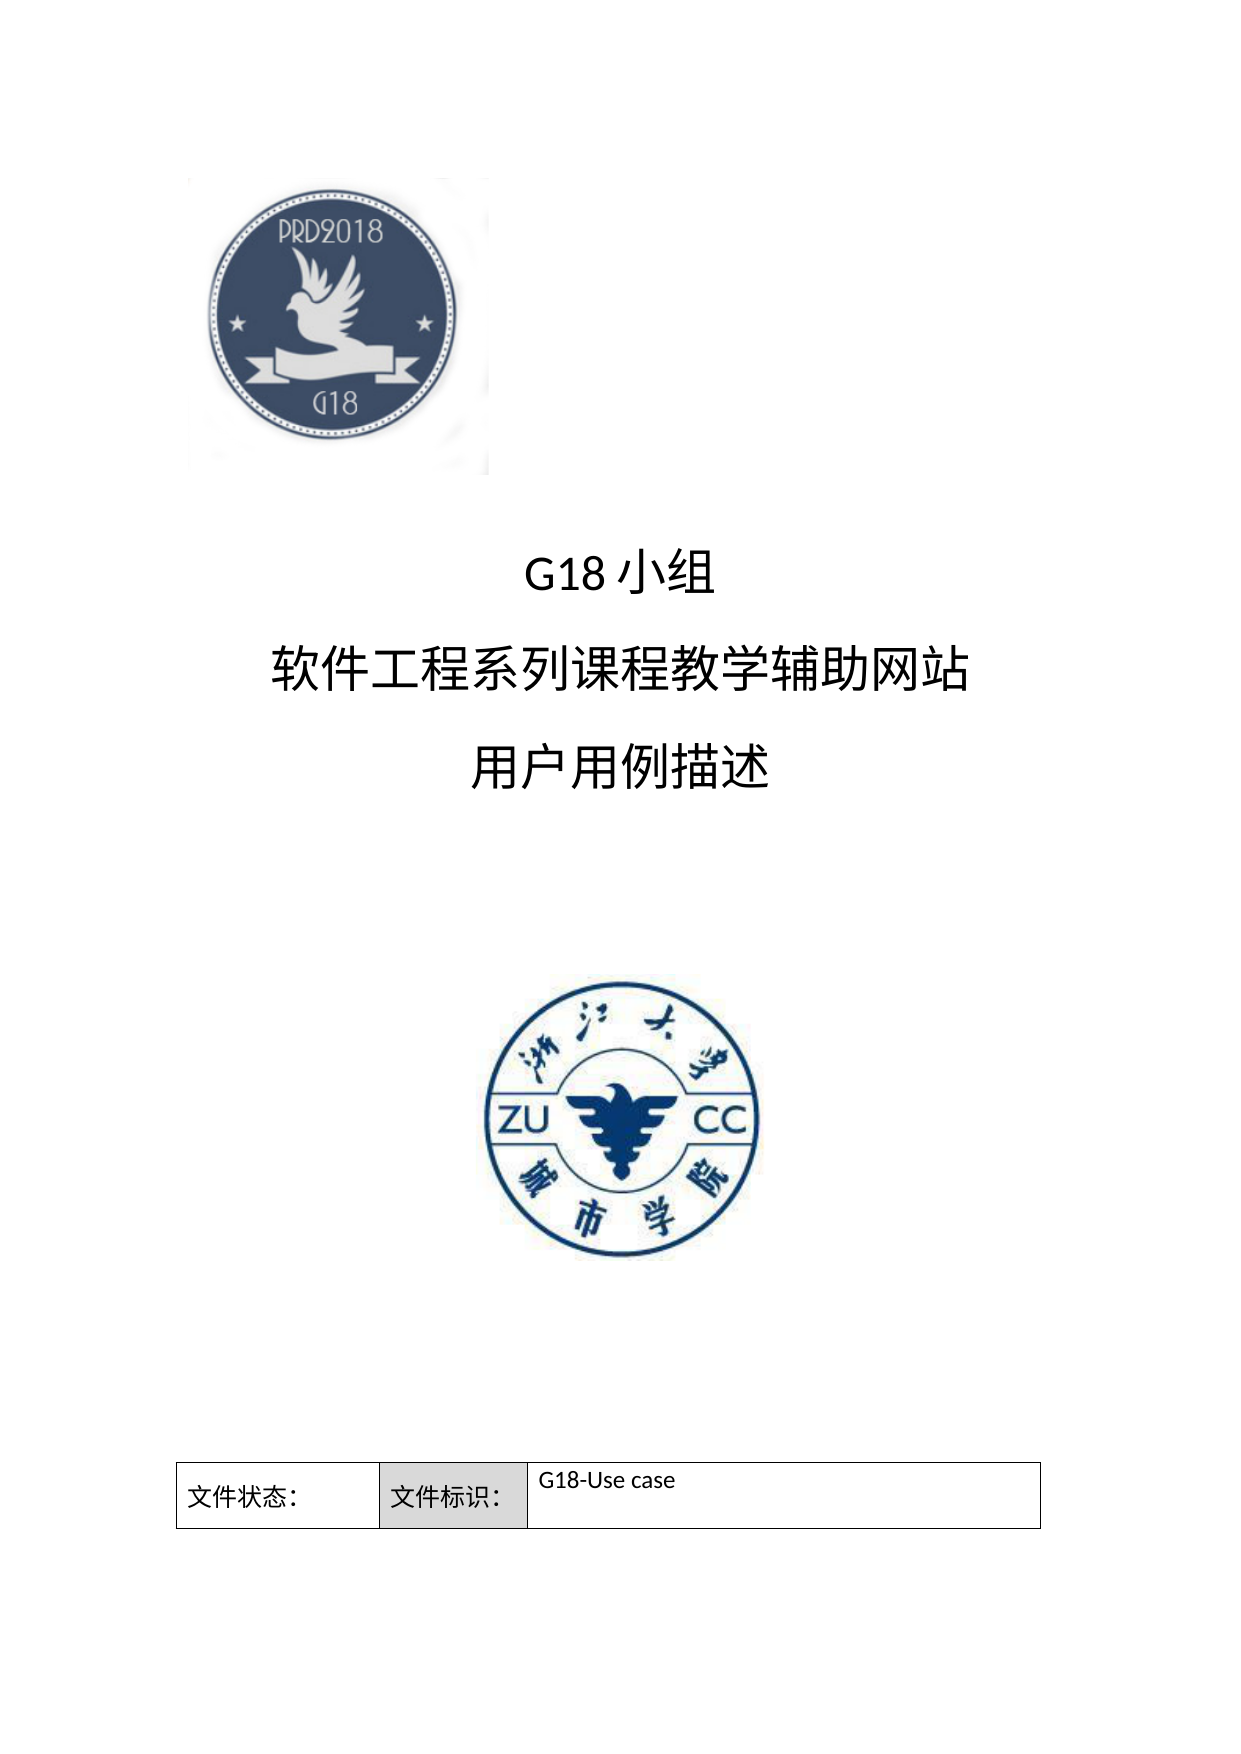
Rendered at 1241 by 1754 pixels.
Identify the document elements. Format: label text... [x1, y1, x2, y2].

text G18小组 [187, 519, 1053, 617]
picture [187, 174, 489, 475]
table_header G18-Use case [528, 1463, 1040, 1528]
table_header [177, 1463, 379, 1528]
table_header 文件标识： [380, 1463, 527, 1528]
picture [475, 974, 765, 1261]
text 软件工程系列课程教学辅助网站 [187, 617, 1053, 714]
text 用户用例描述 [187, 714, 1053, 812]
